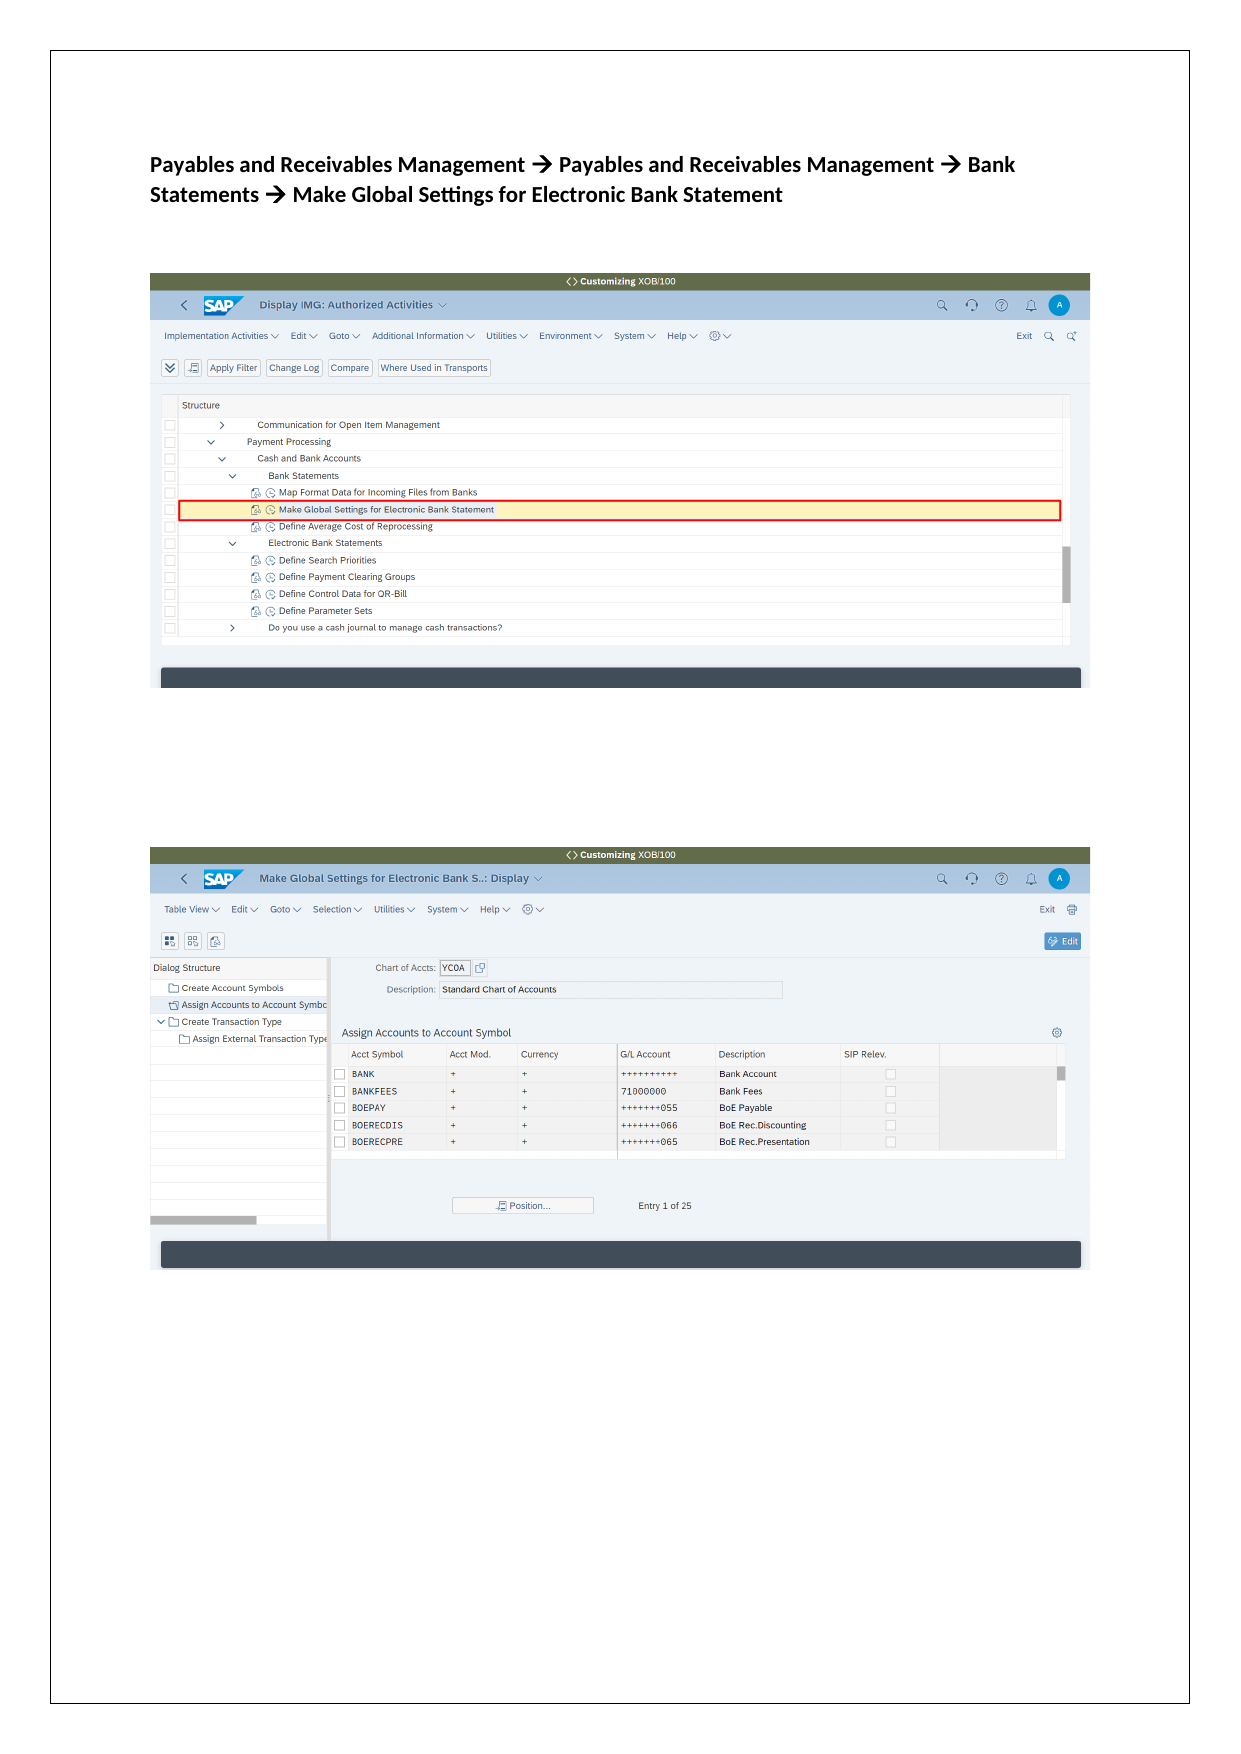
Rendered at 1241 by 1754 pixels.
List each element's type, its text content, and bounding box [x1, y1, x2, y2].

text Payables and Receivables Management Payables and Receivables Management Bank Statements Make Global Settings for Electronic Bank Statement [150, 150, 1090, 208]
picture [150, 273, 1091, 688]
picture [150, 847, 1091, 1270]
